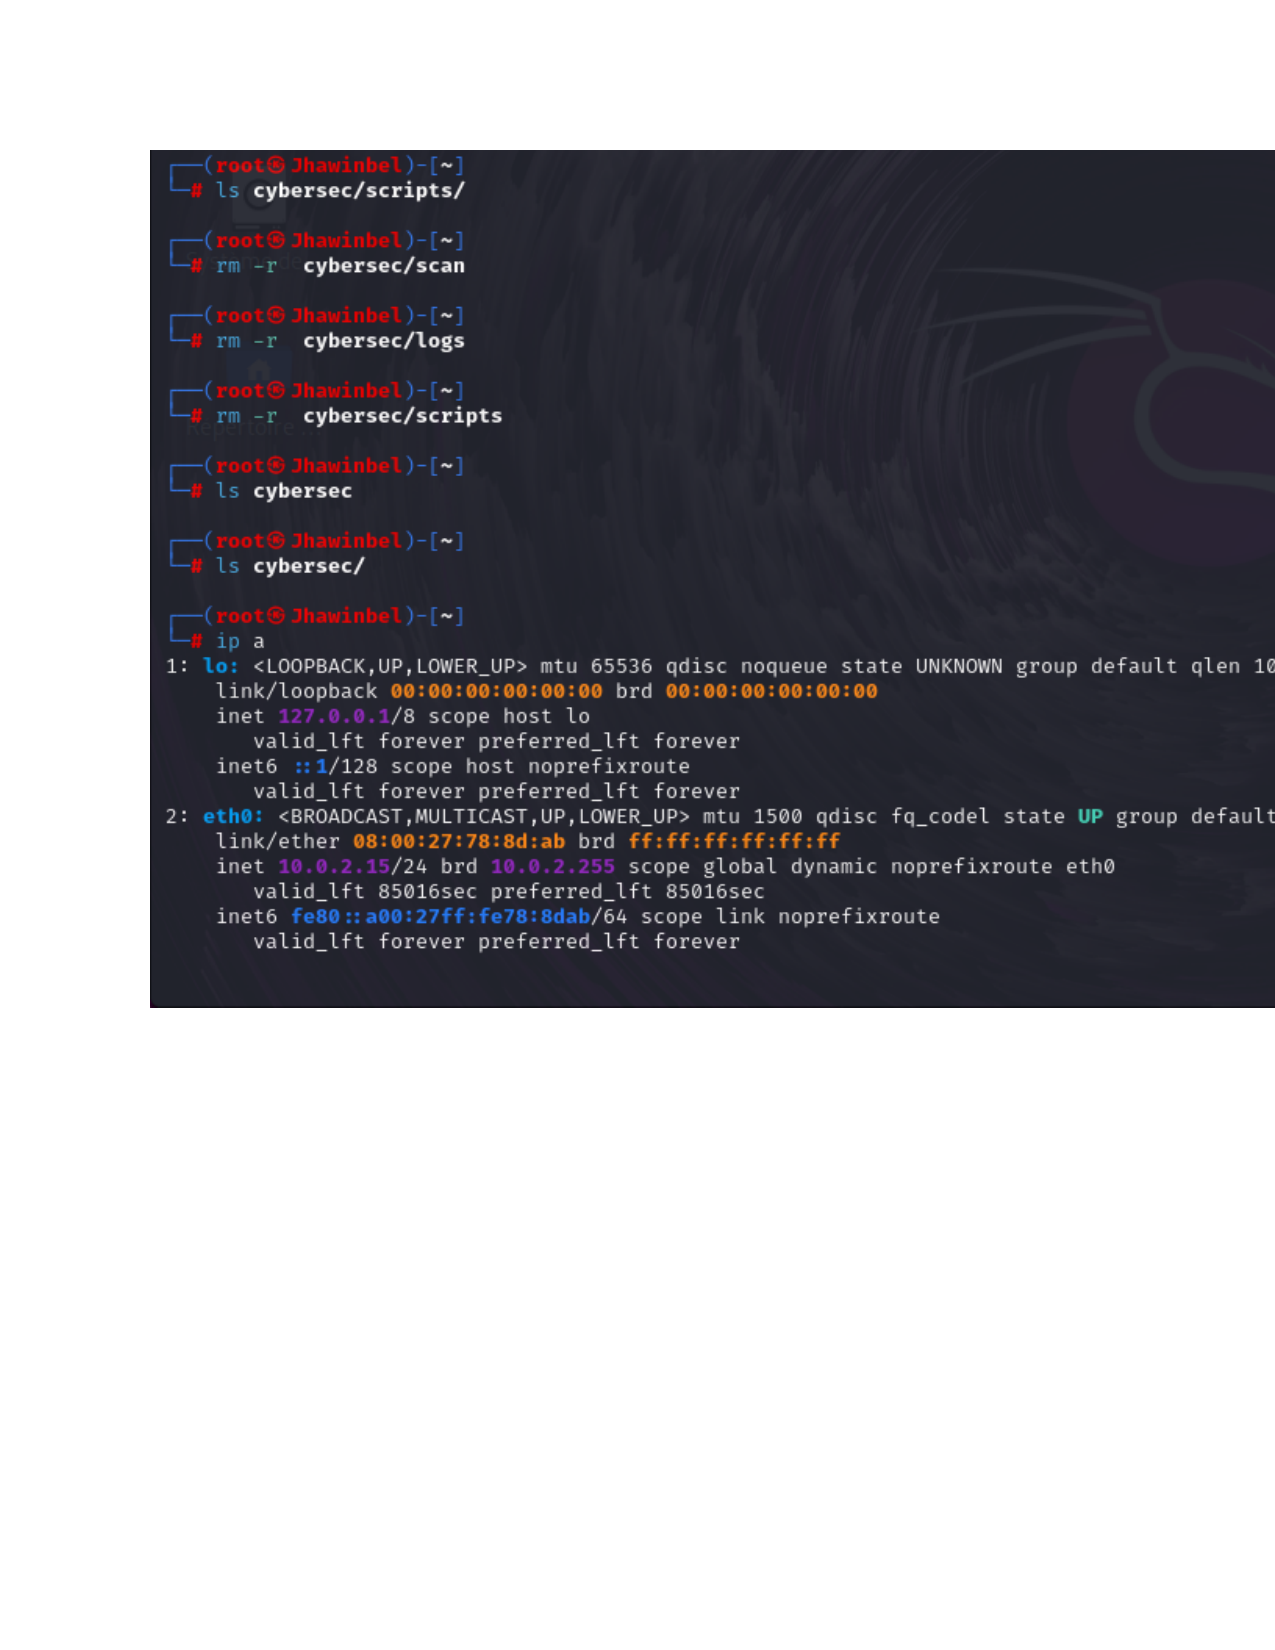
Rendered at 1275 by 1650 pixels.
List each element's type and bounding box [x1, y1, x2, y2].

picture [150, 150, 1275, 1008]
